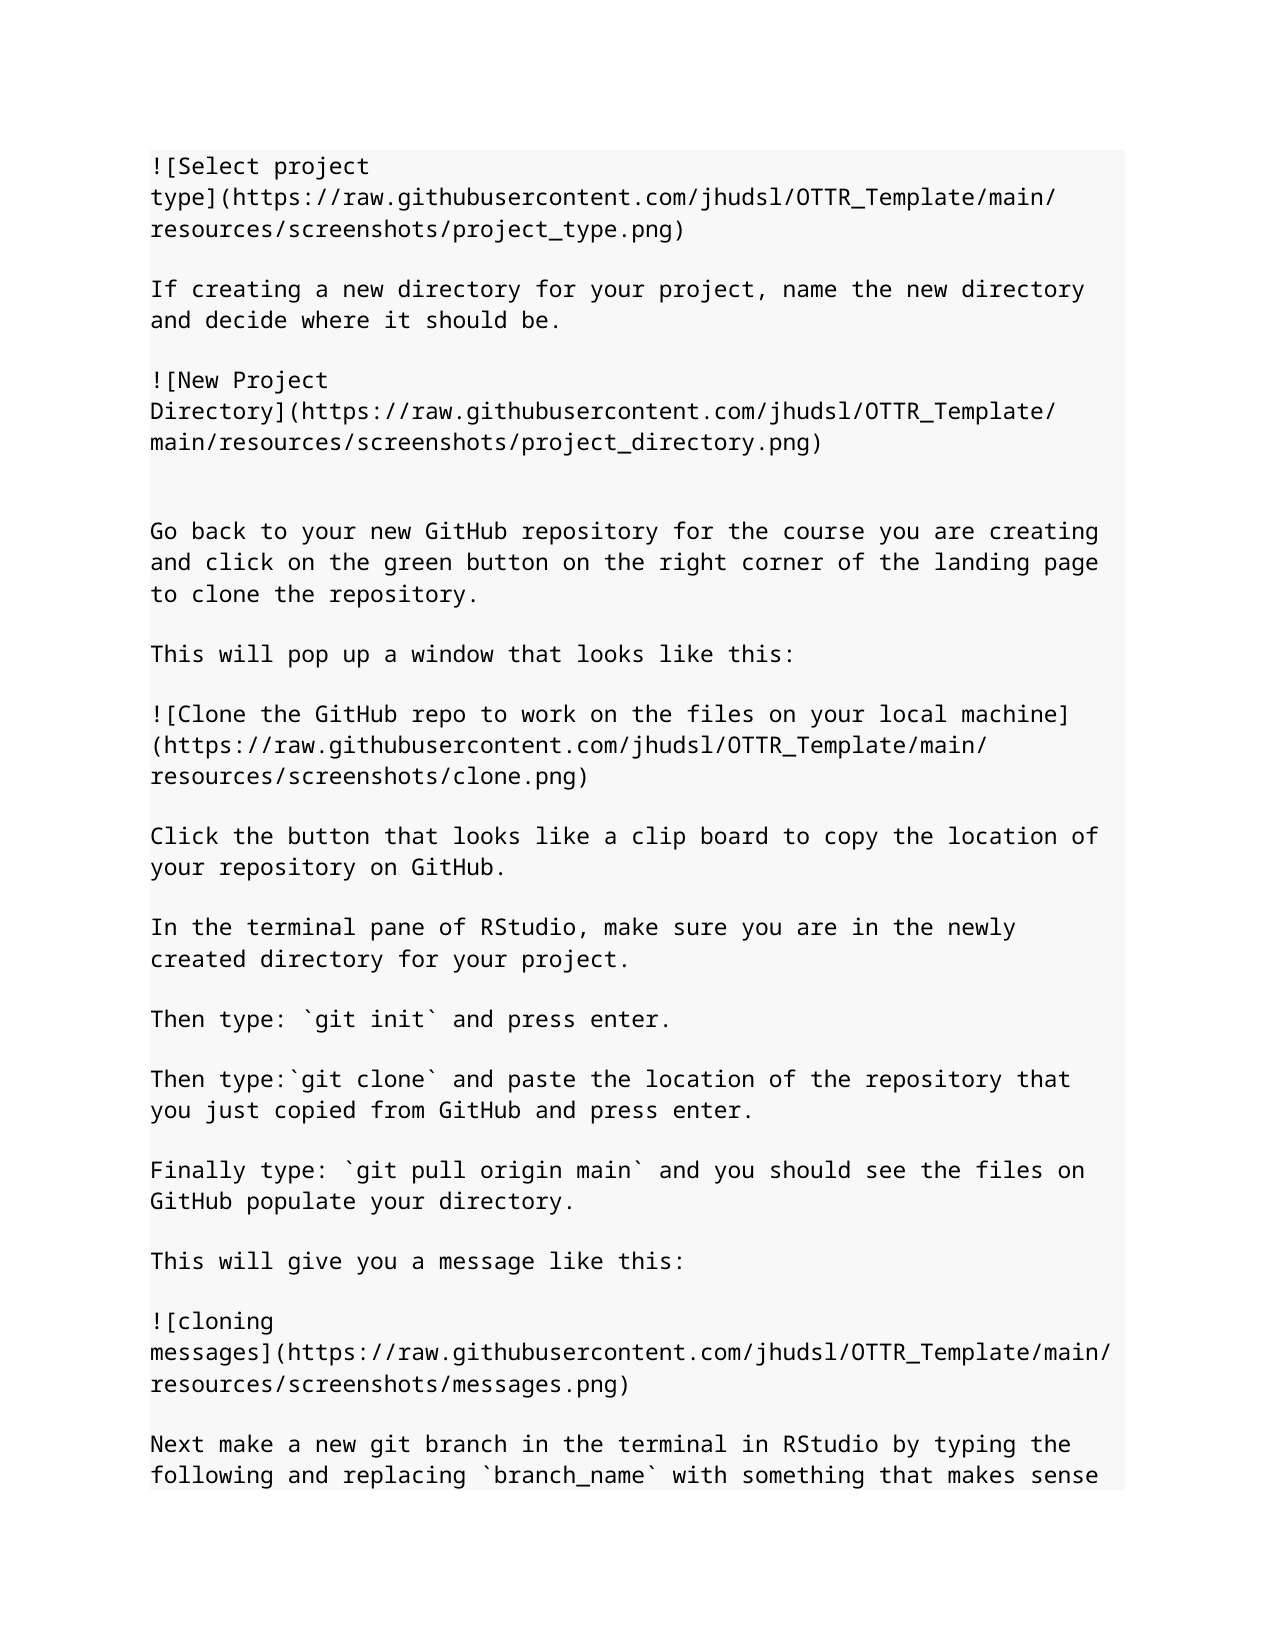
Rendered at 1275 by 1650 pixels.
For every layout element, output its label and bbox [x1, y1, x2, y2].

text [150, 150, 1125, 1490]
